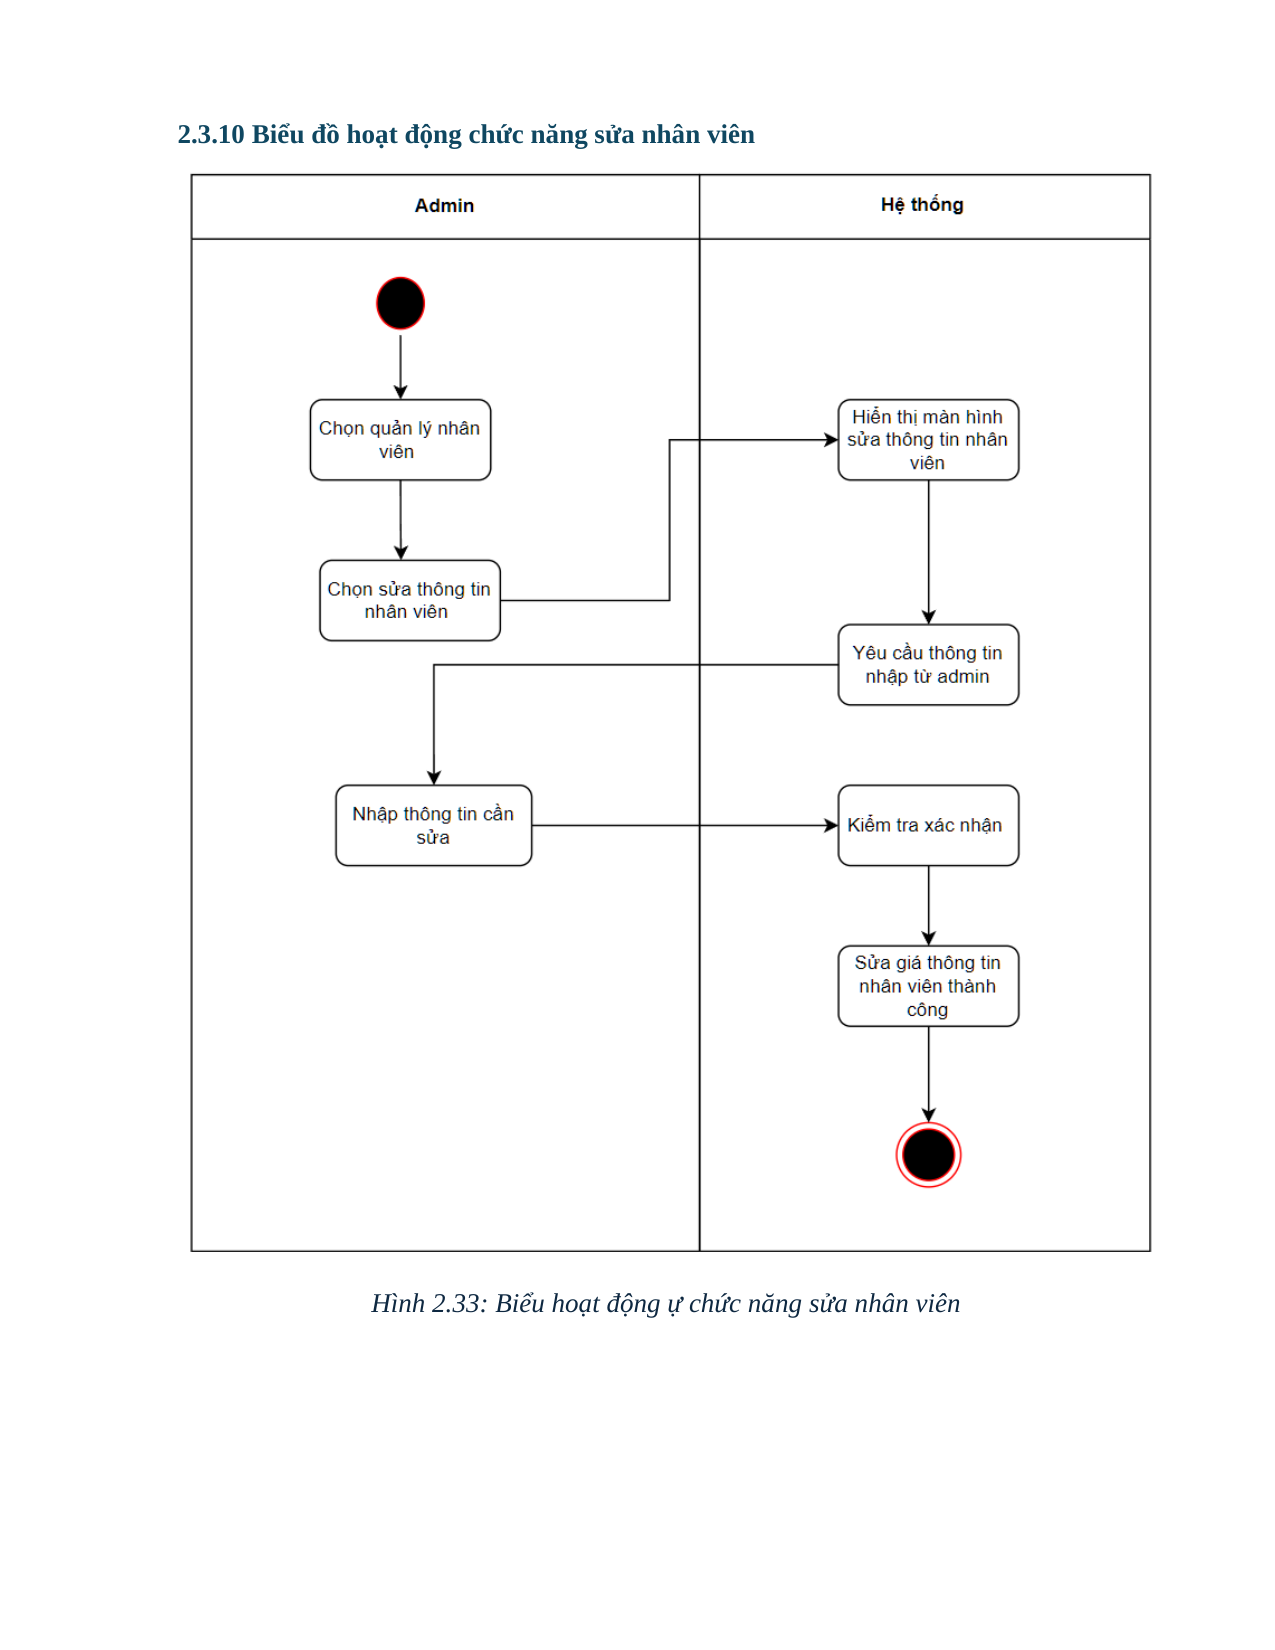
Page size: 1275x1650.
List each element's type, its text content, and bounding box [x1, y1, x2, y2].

text Hình 2.33: Biểu hoạt động ự chức năng sửa nhân viên [177, 1287, 1157, 1318]
subtitle 2.3.10 Biểu đồ hoạt động chức năng sửa nhân viên [177, 118, 1157, 149]
picture [177, 164, 1157, 1271]
